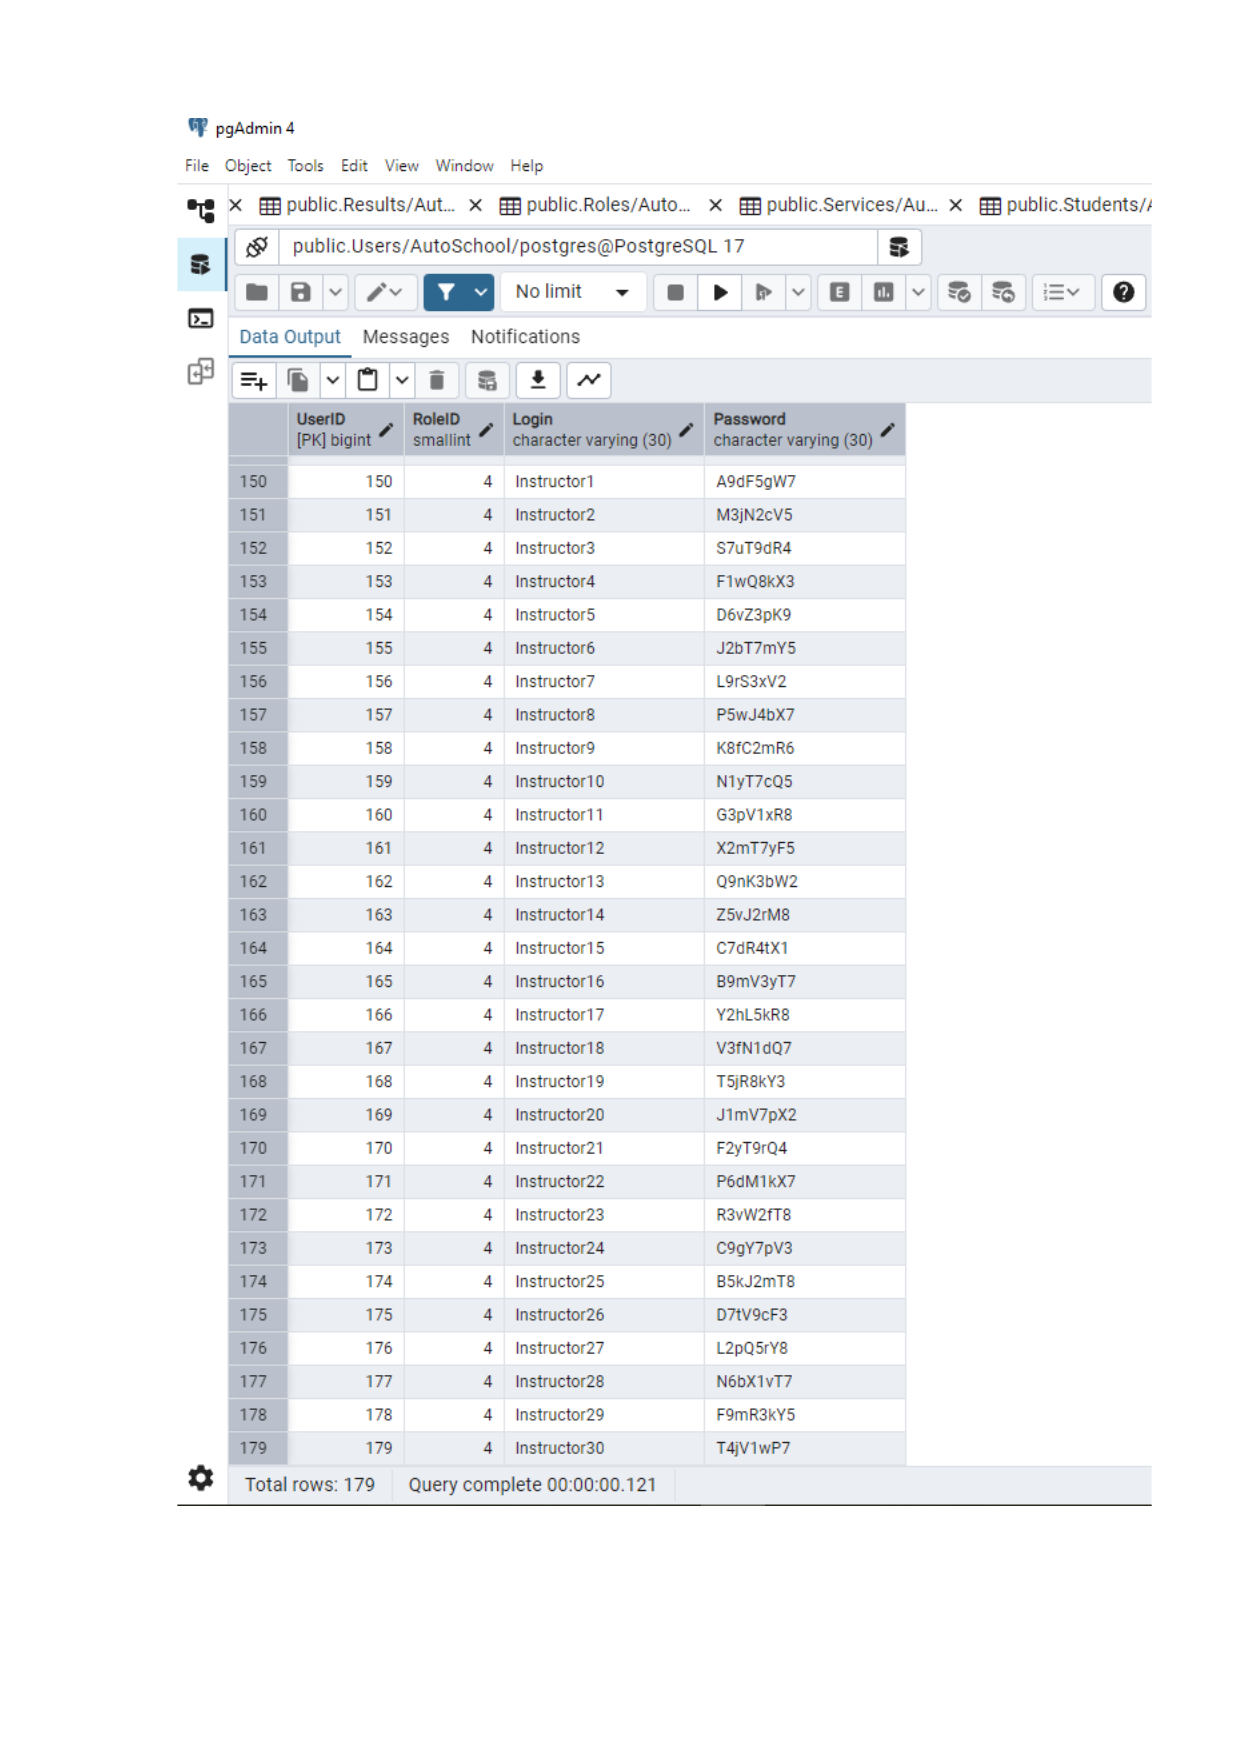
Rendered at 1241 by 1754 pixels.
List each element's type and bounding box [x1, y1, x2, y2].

picture [177, 118, 1152, 1506]
